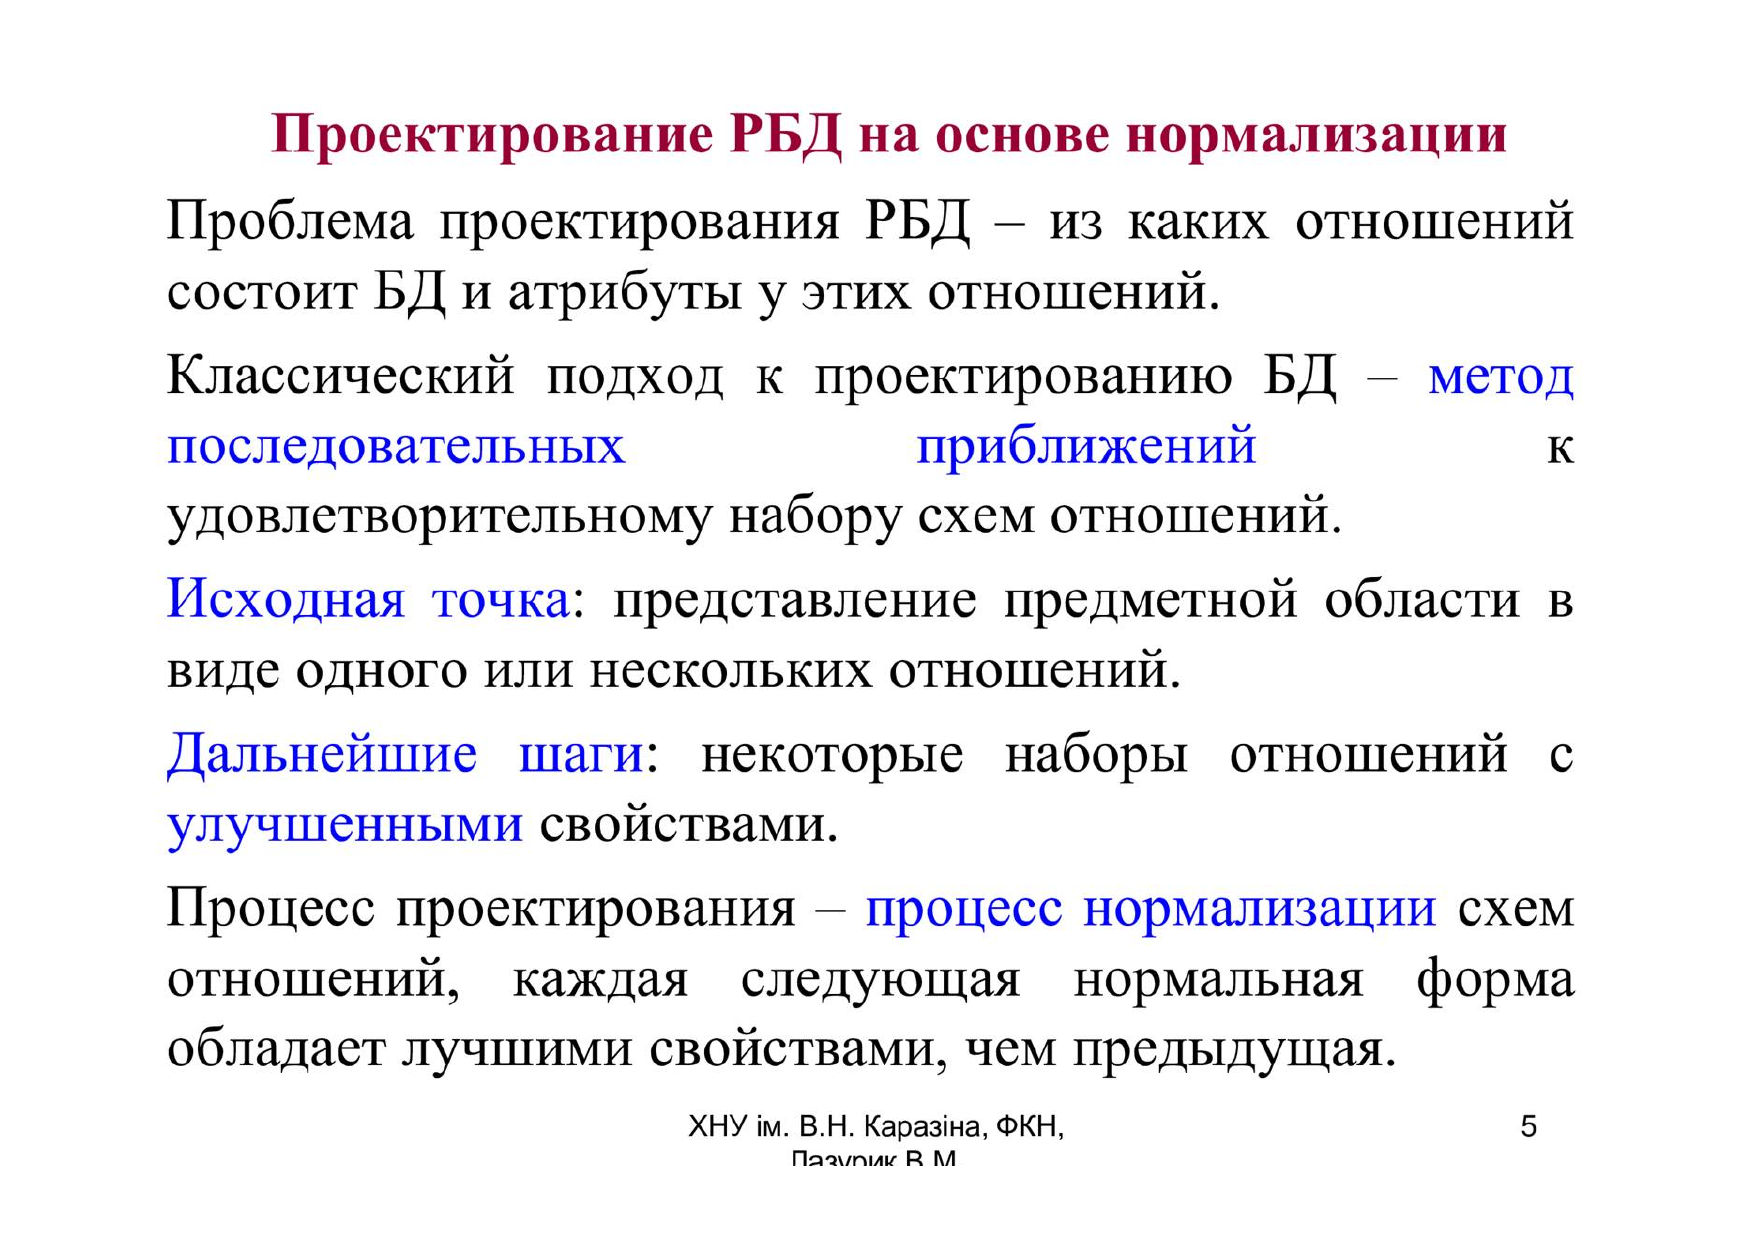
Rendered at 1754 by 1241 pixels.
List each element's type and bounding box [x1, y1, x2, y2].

picture [127, 75, 1627, 1166]
